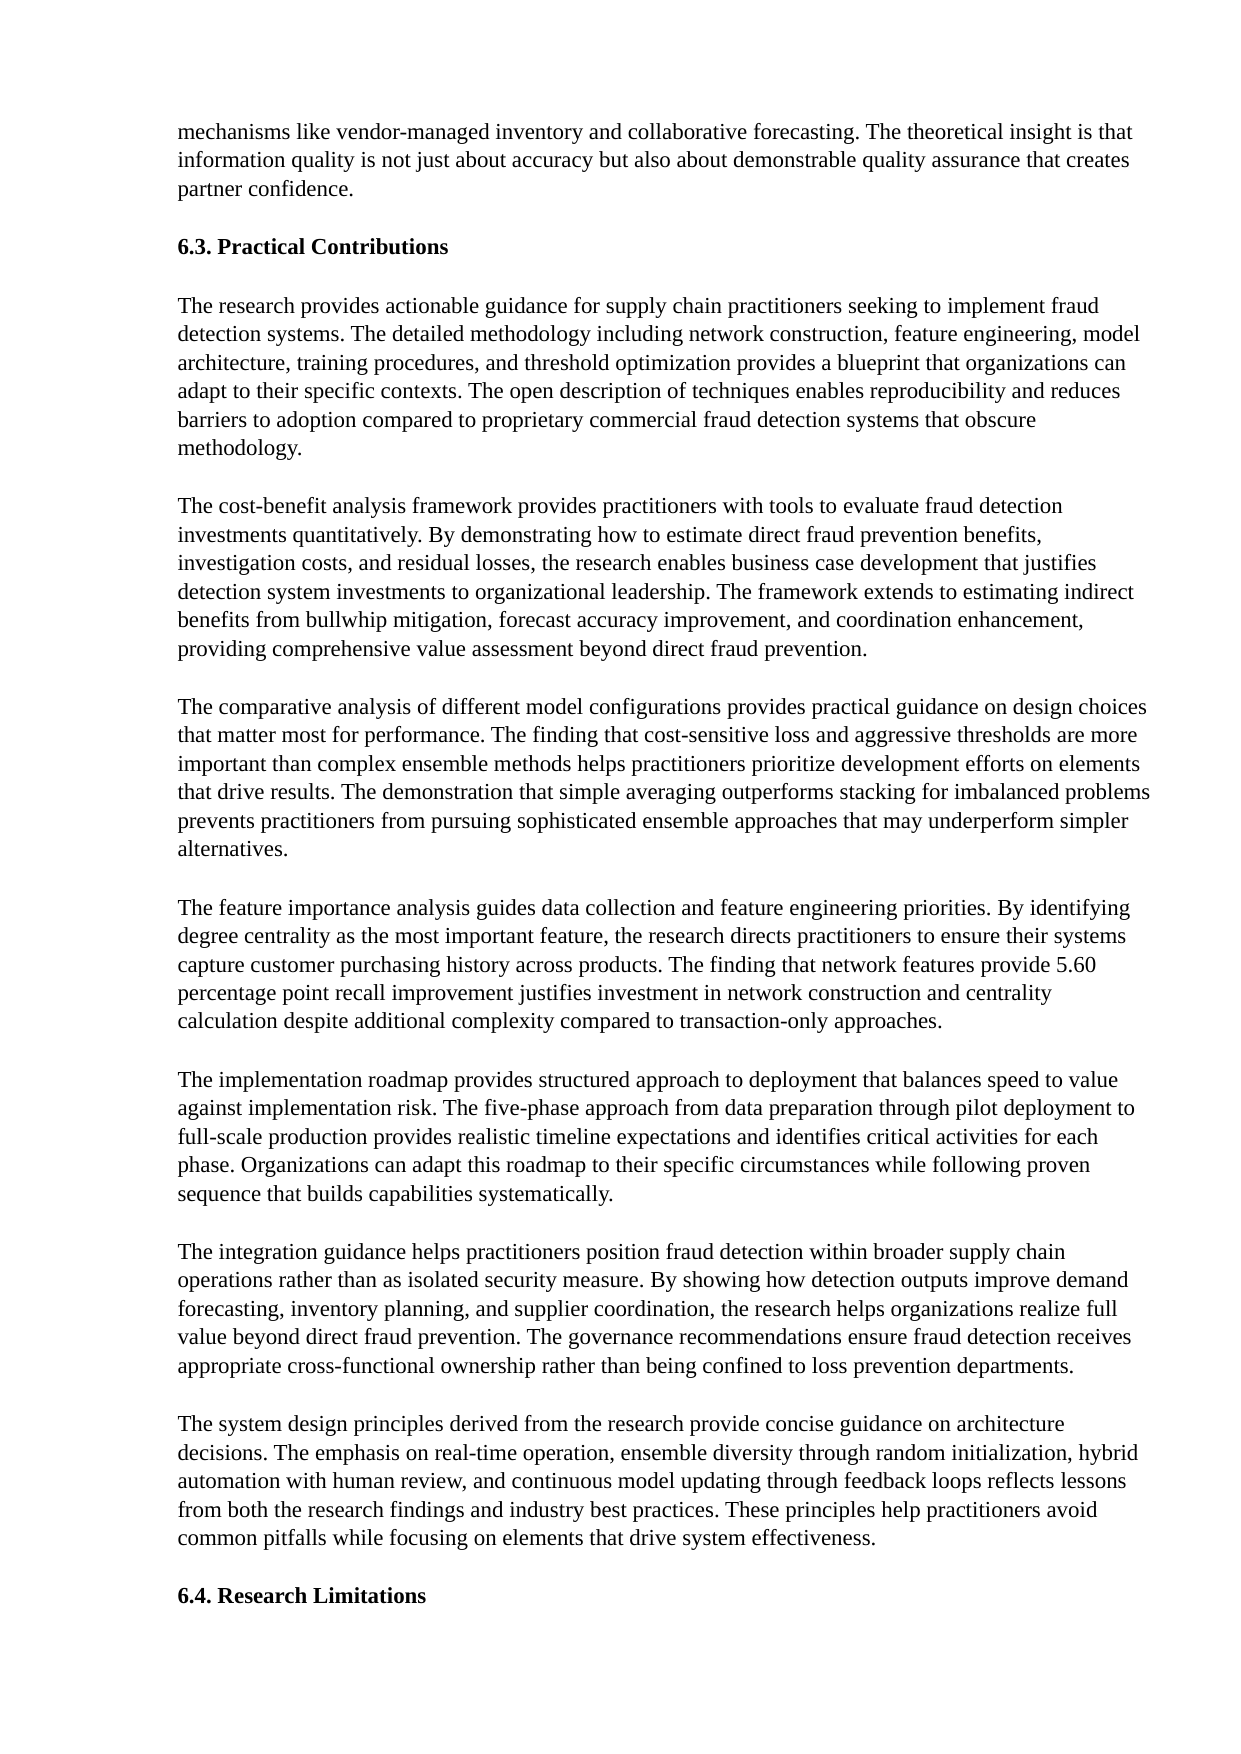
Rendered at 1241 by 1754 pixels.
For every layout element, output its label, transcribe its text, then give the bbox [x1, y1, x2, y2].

text The cost-benefit analysis framework provides practitioners with tools to evaluate fraud detection investments quantitatively. By demonstrating how to estimate direct fraud prevention benefits, investigation costs, and residual losses, the research enables business case development that justifies detection system investments to organizational leadership. The framework extends to estimating indirect benefits from bullwhip mitigation, forecast accuracy improvement, and coordination enhancement, providing comprehensive value assessment beyond direct fraud prevention. [177, 492, 1152, 661]
text The implementation roadmap provides structured approach to deployment that balances speed to value against implementation risk. The five-phase approach from data preparation through pilot deployment to full-scale production provides realistic timeline expectations and identifies critical activities for each phase. Organizations can adapt this roadmap to their specific circumstances while following proven sequence that builds capabilities systematically. [177, 1066, 1152, 1206]
text The comparative analysis of different model configurations provides practical guidance on design choices that matter most for performance. The finding that cost-sensitive loss and aggressive thresholds are more important than complex ensemble methods helps practitioners prioritize development efforts on elements that drive results. The demonstration that simple averaging outperforms stacking for imbalanced problems prevents practitioners from pursuing sophisticated ensemble approaches that may underperform simpler alternatives. [177, 693, 1152, 862]
text The feature importance analysis guides data collection and feature engineering priorities. By identifying degree centrality as the most important feature, the research directs practitioners to ensure their systems capture customer purchasing history across products. The finding that network features provide 5.60 percentage point recall improvement justifies investment in network construction and centrality calculation despite additional complexity compared to transaction-only approaches. [177, 894, 1152, 1034]
text The research provides actionable guidance for supply chain practitioners seeking to implement fraud detection systems. The detailed methodology including network construction, feature engineering, model architecture, training procedures, and threshold optimization provides a blueprint that organizations can adapt to their specific contexts. The open description of techniques enables reproducibility and reduces barriers to adoption compared to proprietary commercial fraud detection systems that obscure methodology. [177, 292, 1152, 460]
text 6.4. Research Limitations [177, 1582, 1152, 1609]
text The integration guidance helps practitioners position fraud detection within broader supply chain operations rather than as isolated security measure. By showing how detection outputs improve demand forecasting, inventory planning, and supplier coordination, the research helps organizations realize full value beyond direct fraud prevention. The governance recommendations ensure fraud detection receives appropriate cross-functional ownership rather than being confined to loss prevention departments. [177, 1238, 1152, 1378]
text 6.3. Practical Contributions [177, 233, 1152, 260]
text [177, 118, 1152, 201]
text The system design principles derived from the research provide concise guidance on architecture decisions. The emphasis on real-time operation, ensemble diversity through random initialization, hybrid automation with human review, and continuous model updating through feedback loops reflects lessons from both the research findings and industry best practices. These principles help practitioners avoid common pitfalls while focusing on elements that drive system effectiveness. [177, 1410, 1152, 1550]
